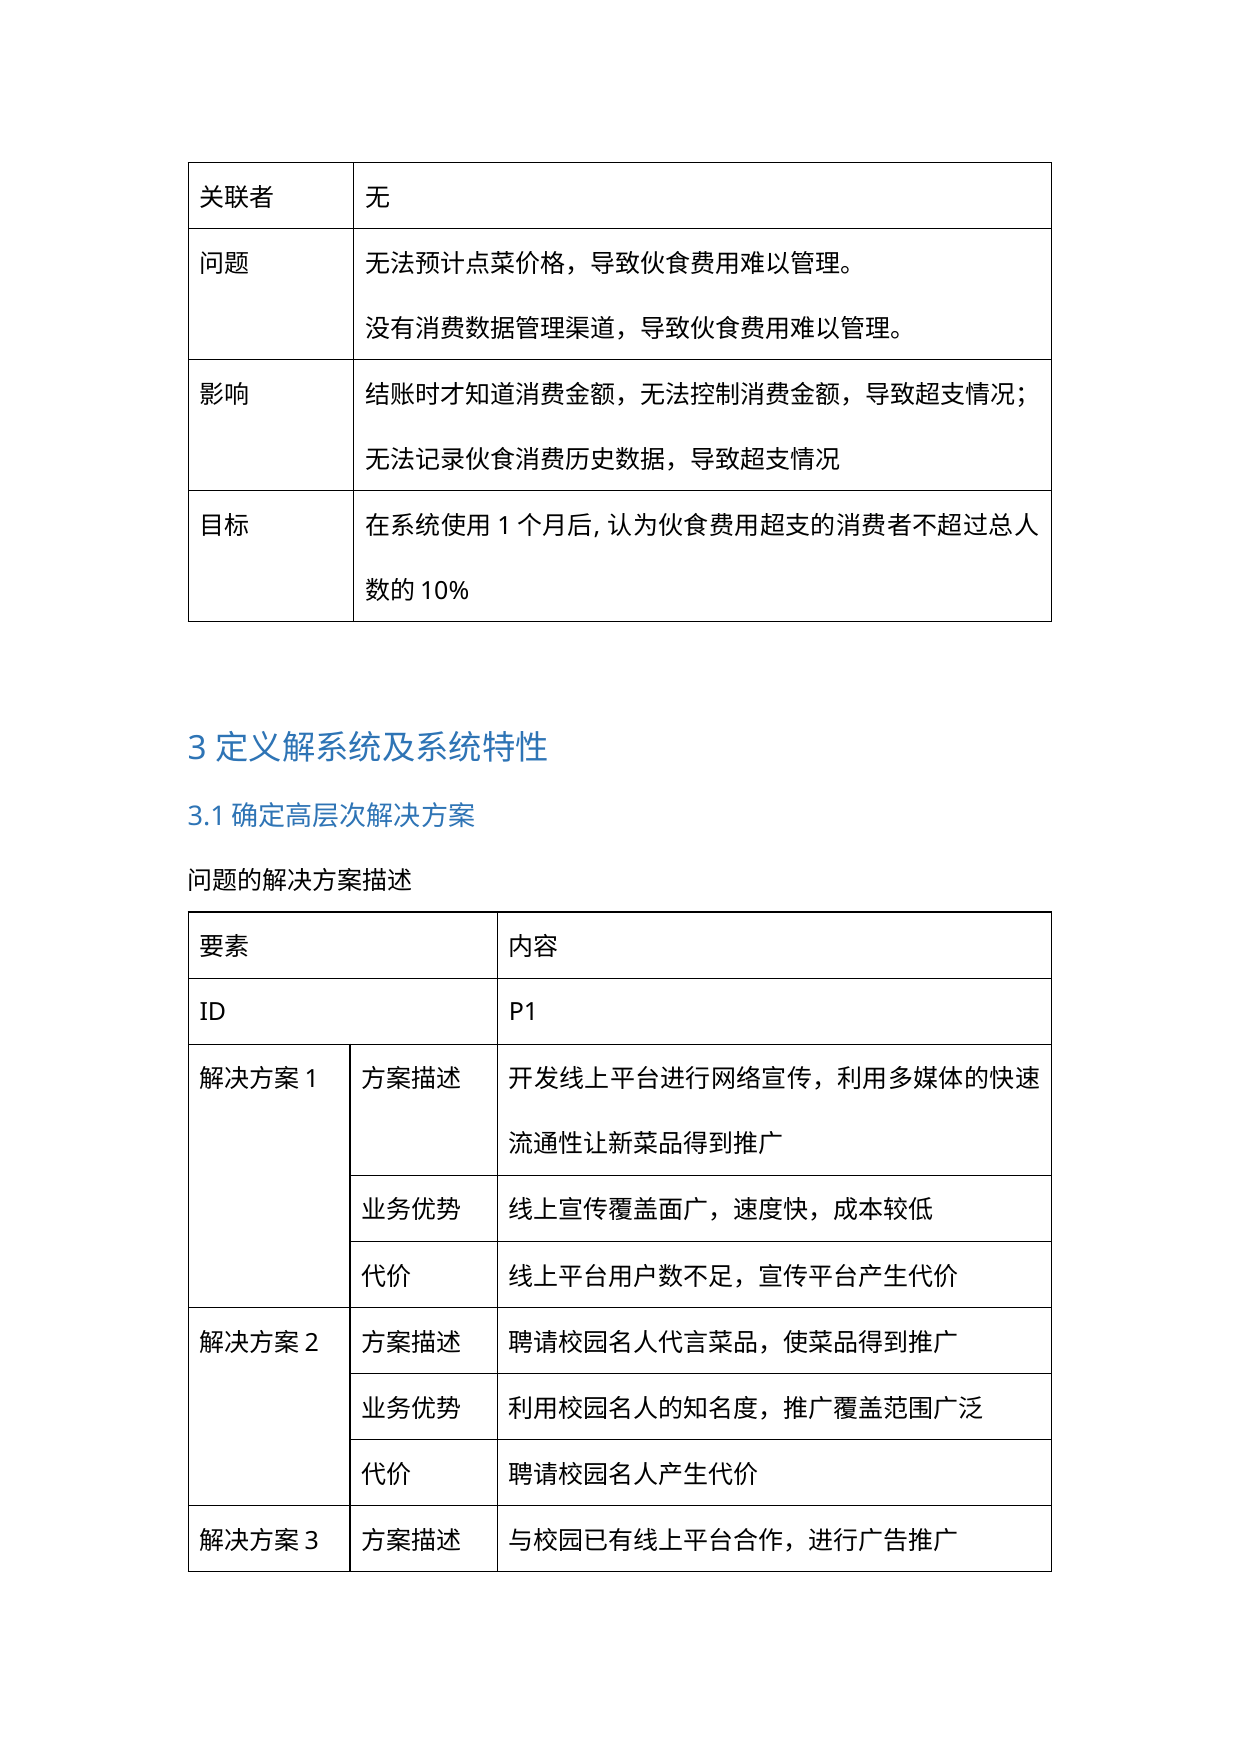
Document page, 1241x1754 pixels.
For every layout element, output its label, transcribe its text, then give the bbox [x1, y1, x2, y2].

table_cell 方案描述 [351, 1308, 497, 1373]
table_cell 关联者 [189, 163, 353, 228]
table_cell 结账时才知道消费金额，无法控制消费金额，导致超支情况；无法记录伙食消费历史数据，导致超支情况 [354, 360, 1051, 490]
table_cell 线上宣传覆盖面广，速度快，成本较低 [498, 1176, 1051, 1241]
table_cell 解决方案1 [189, 1045, 349, 1307]
table_cell 聘请校园名人代言菜品，使菜品得到推广 [498, 1308, 1051, 1373]
table_cell 开发线上平台进行网络宣传，利用多媒体的快速流通性让新菜品得到推广 [498, 1045, 1051, 1174]
table_cell P1 [498, 979, 1051, 1043]
table_header 要素 [189, 913, 497, 977]
table_cell ID [189, 979, 497, 1043]
table_cell 方案描述 [351, 1506, 497, 1571]
table_cell 解决方案2 [189, 1308, 349, 1505]
table_cell 在系统使用1个月后, 认为伙食费用超支的消费者不超过总人数的10% [354, 491, 1051, 621]
table_header 内容 [498, 913, 1051, 977]
table_cell 业务优势 [351, 1374, 497, 1439]
table_cell 目标 [189, 491, 353, 621]
table_cell 线上平台用户数不足，宣传平台产生代价 [498, 1242, 1051, 1307]
subtitle 3 定义解系统及系统特性 [187, 712, 1053, 777]
subtitle 3.1确定高层次解决方案 [187, 781, 1053, 846]
table_cell 业务优势 [351, 1176, 497, 1241]
table_cell 无 [354, 163, 1051, 228]
text 问题的解决方案描述 [187, 846, 1053, 911]
table_cell 代价 [351, 1242, 497, 1307]
table_cell 方案描述 [351, 1045, 497, 1174]
table_cell 利用校园名人的知名度，推广覆盖范围广泛 [498, 1374, 1051, 1439]
table_cell 影响 [189, 360, 353, 490]
table_cell 与校园已有线上平台合作，进行广告推广 [498, 1506, 1051, 1571]
table_cell 解决方案3 [189, 1506, 349, 1571]
table_cell 问题 [189, 229, 353, 359]
table_cell 聘请校园名人产生代价 [498, 1440, 1051, 1505]
table_cell 代价 [351, 1440, 497, 1505]
table_cell 无法预计点菜价格，导致伙食费用难以管理。 没有消费数据管理渠道，导致伙食费用难以管理。 [354, 229, 1051, 359]
